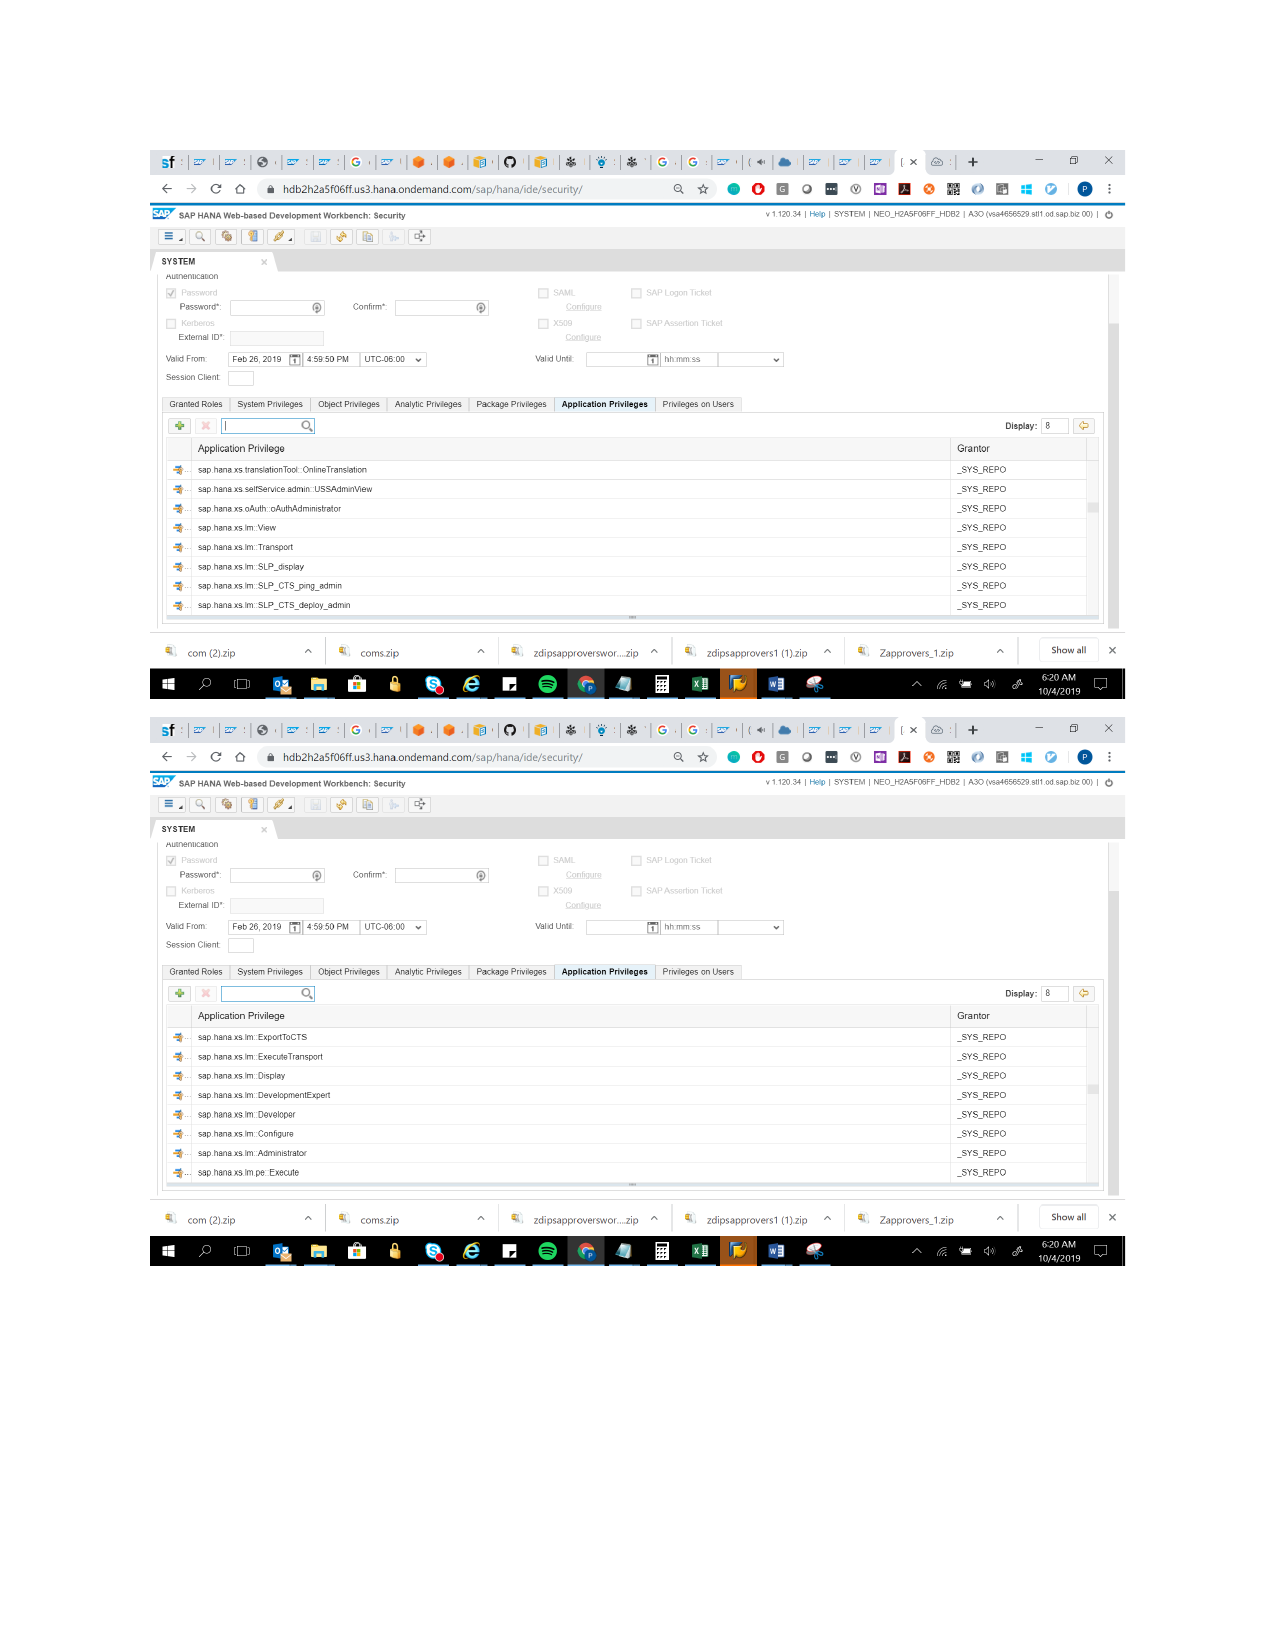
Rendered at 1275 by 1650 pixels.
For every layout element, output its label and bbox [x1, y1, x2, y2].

picture [150, 150, 1125, 699]
picture [150, 717, 1125, 1266]
